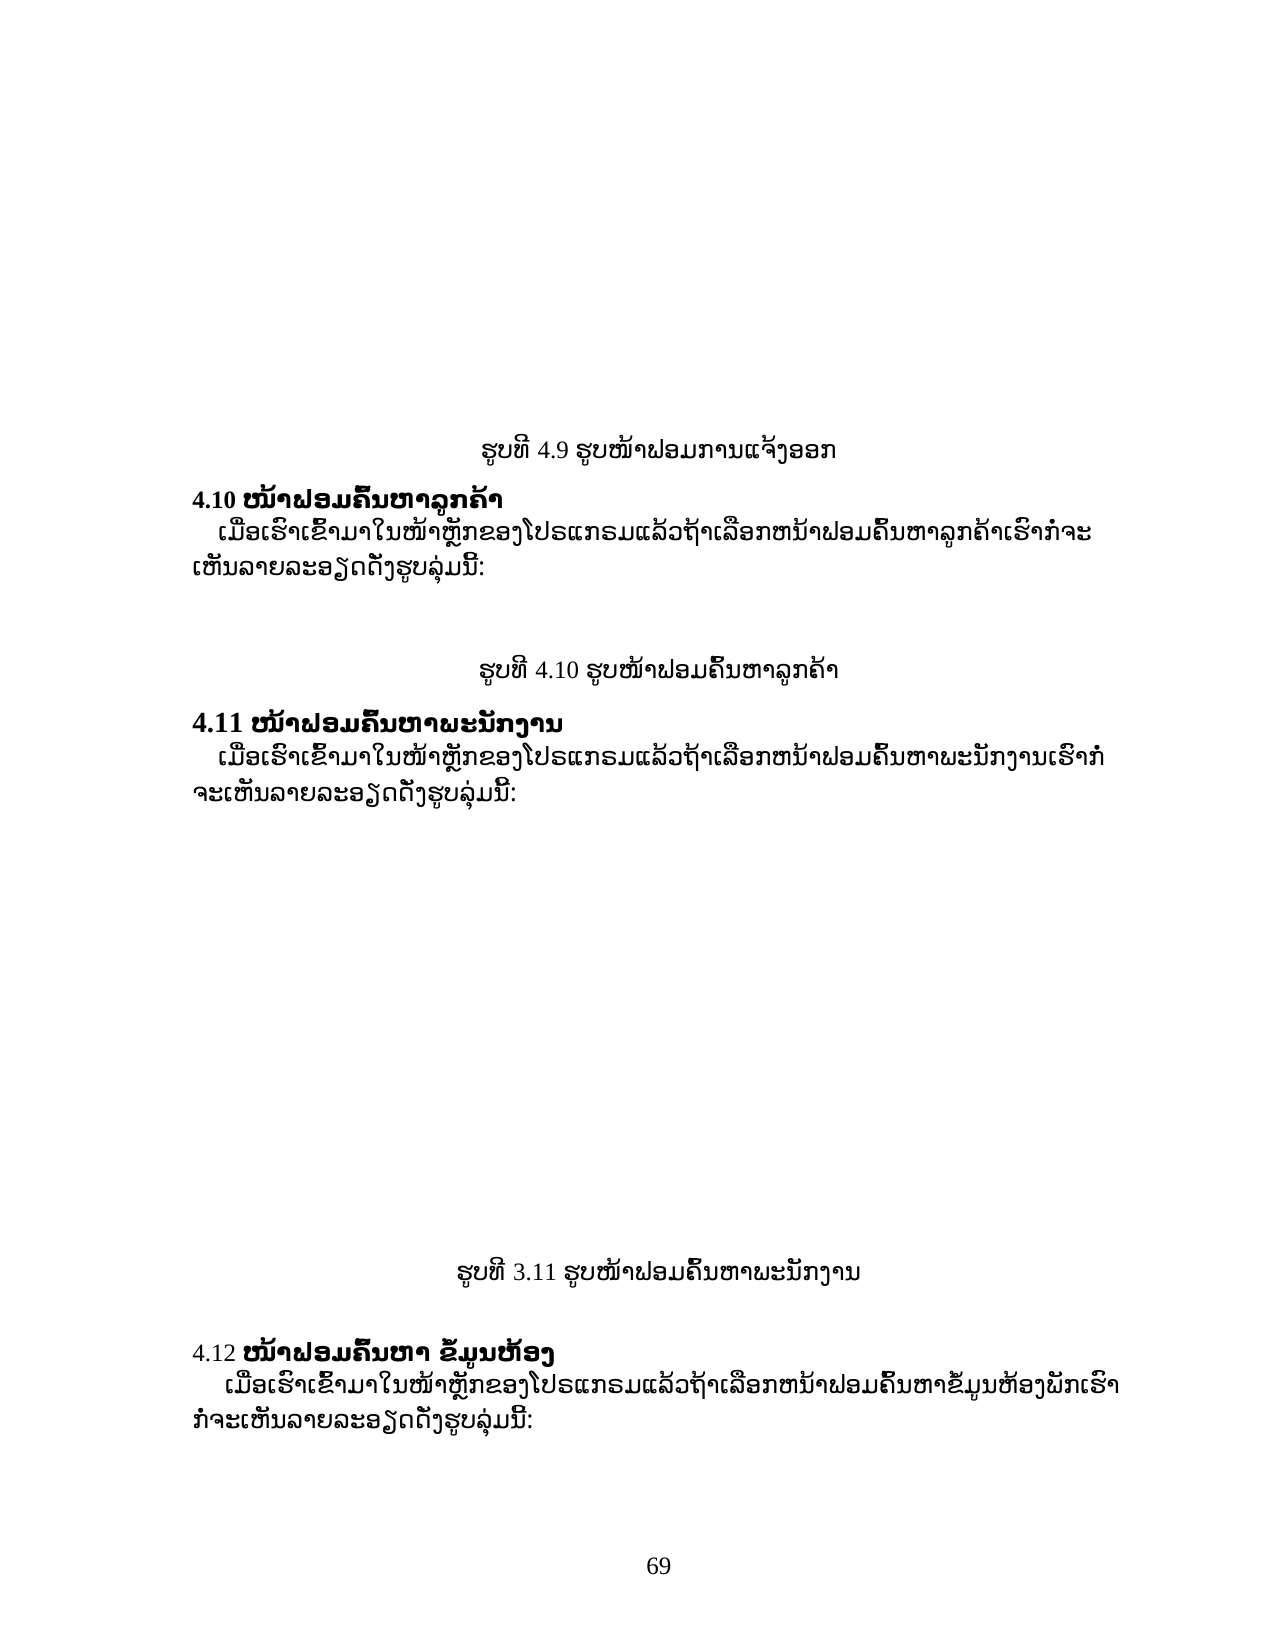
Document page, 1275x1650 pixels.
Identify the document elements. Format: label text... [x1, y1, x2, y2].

subtitle 4.11 ໜ້າຟອມຄົ້ນຫາພະນັກງານ [192, 706, 1125, 739]
text ເມື່ອເຮົາເຂົ້າມາໃນໜ້າຫຼັກຂອງໂປຣແກຣມແລ້ວຖ້າເລືອກຫນ້າຟອມຄົ້ນຫາລູກຄ້າເຮົາກໍ່ຈະເຫັນລາຍລະອຽດດັ່ງຮູບລຸ່ມນີ້: [192, 517, 1125, 583]
text ເມື່ອເຮົາເຂົ້າມາໃນໜ້າຫຼັກຂອງໂປຣແກຣມແລ້ວຖ້າເລືອກຫນ້າຟອມຄົ້ນຫາພະນັກງານເຮົາກໍ່ຈະເຫັນລາຍລະອຽດດັ່ງຮູບລຸ່ມນີ້: [192, 742, 1125, 808]
text ຮູບທີ 4.10 ຮູບໜ້າຟອມຄົ້ນຫາລູກຄ້າ [192, 656, 1125, 685]
subtitle 4.10 ໜ້າຟອມຄົ້ນຫາລູກຄ້າ [192, 485, 1125, 514]
text ຮູບທີ 3.11 ຮູບໜ້າຟອມຄົ້ນຫາພະນັກງານ [192, 1257, 1125, 1286]
text ຮູບທີ 4.9 ຮູບໜ້າຟອມການແຈ້ງອອກ [192, 435, 1125, 464]
text ເມື່ອເຮົາເຂົ້າມາໃນໜ້າຫຼັກຂອງໂປຣແກຣມແລ້ວຖ້າເລືອກຫນ້າຟອມຄົ້ນຫາຂໍ້ມູນຫ້ອງພັກເຮົາກໍ່ຈະເຫັນລາຍລະອຽດດັ່ງຮູບລຸ່ມນີ້: [192, 1370, 1125, 1436]
subtitle 4.12 ໜ້າຟອມຄົ້ນຫາ ຂໍ້ມູນຫ້ອງ [192, 1338, 1125, 1367]
